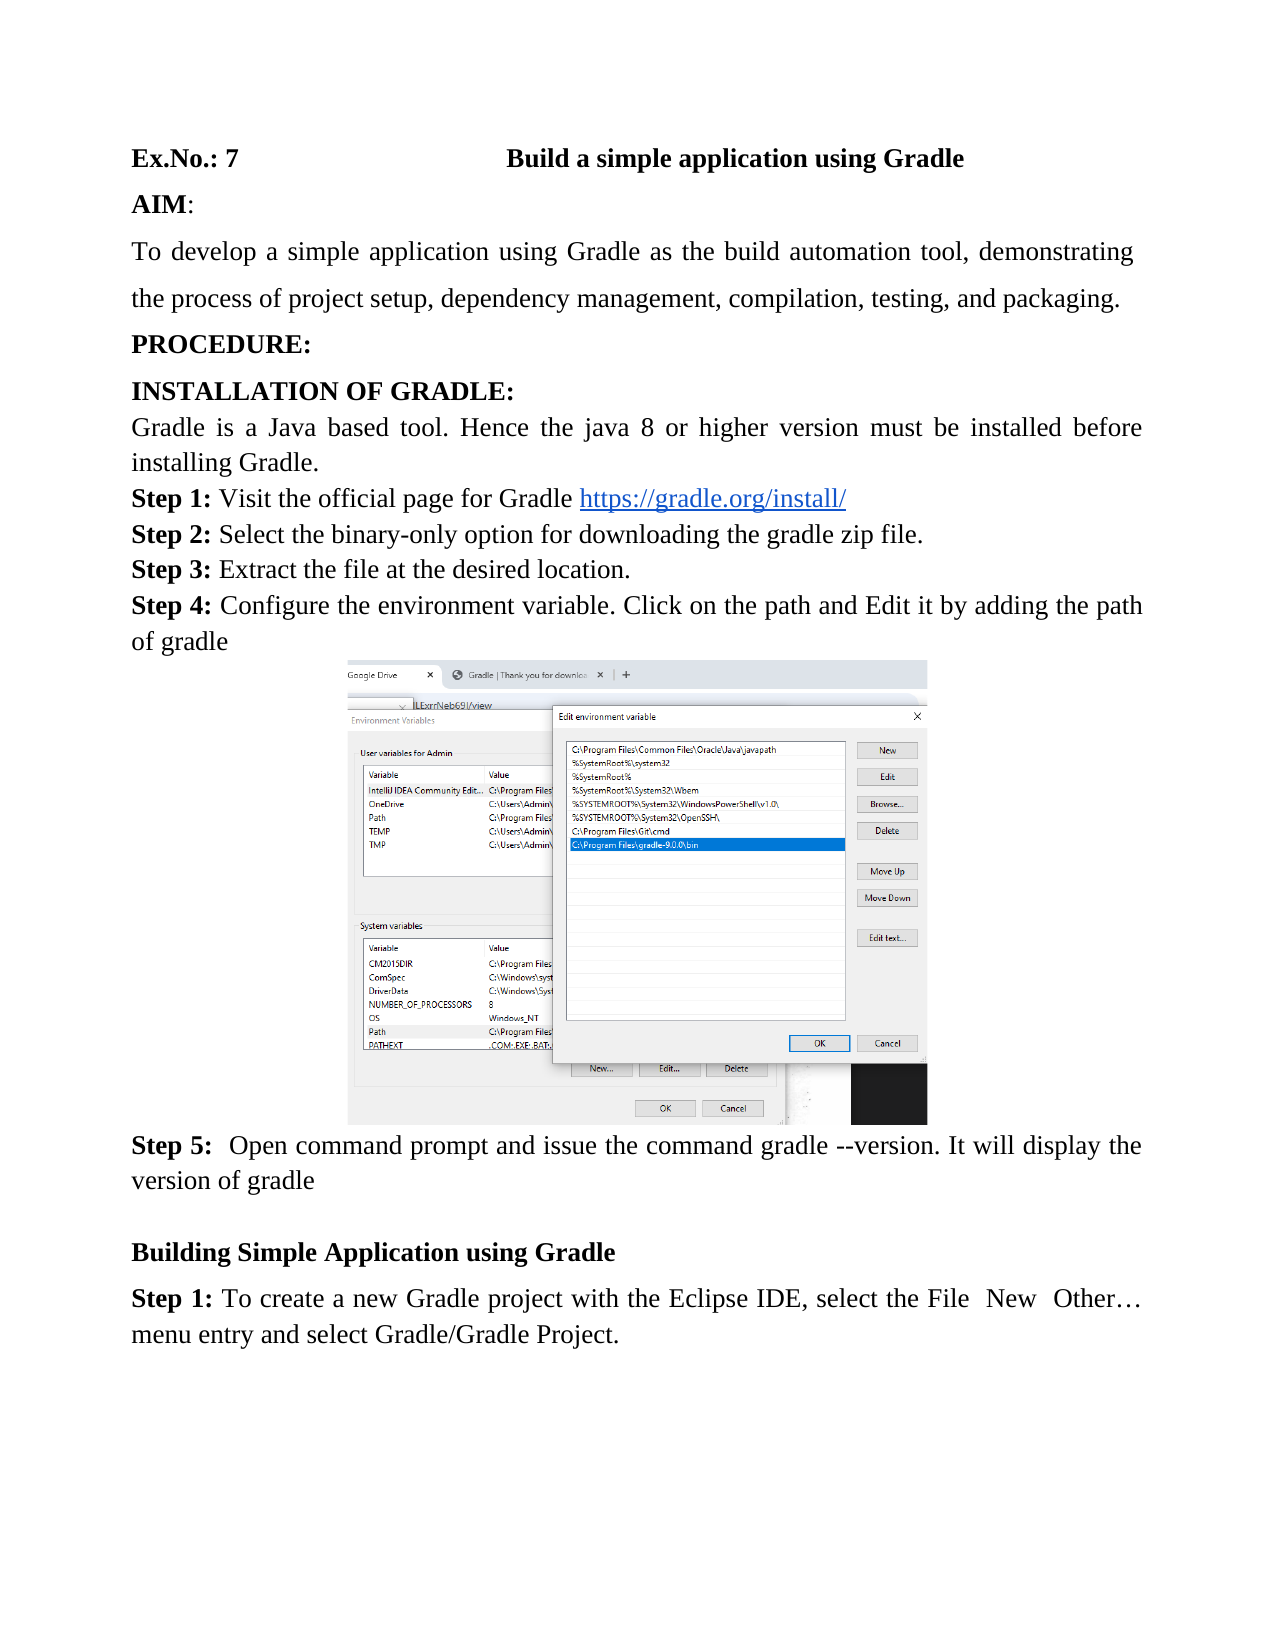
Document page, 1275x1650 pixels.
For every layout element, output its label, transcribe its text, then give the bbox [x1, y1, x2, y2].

text Step 2: Select the binary-only option for downloading the gradle zip file. [131, 518, 1144, 549]
text INSTALLATION OF GRADLE: [131, 375, 1144, 406]
text Ex.No.: 7 Build a simple application using Gradle [131, 142, 1134, 173]
text Step 4: Configure the environment variable. Click on the path and Edit it by adding the path of gradle [131, 589, 1144, 656]
text AIM: [131, 188, 1134, 219]
text Building Simple Application using Gradle [131, 1236, 1134, 1267]
text Step 1: To create a new Gradle project with the Eclipse IDE, select the File New Other…​ menu entry and select Gradle/Gradle Project. [131, 1283, 1144, 1349]
text Step 3: Extract the file at the desired location. [131, 554, 1144, 585]
text Gradle is a Java based tool. Hence the java 8 or higher version must be installed before installing Gradle. [131, 411, 1144, 478]
text Step 5: Open command prompt and issue the command gradle --version. It will display the version of gradle [131, 1129, 1144, 1196]
text To develop a simple application using Gradle as the build automation tool, demonstrating the process of project setup, dependency management, compilation, testing, and packaging. [131, 235, 1134, 313]
text Step 1: Visit the official page for Gradle https://gradle.org/install/ [131, 482, 1144, 513]
text PROCEDURE: [131, 328, 1134, 359]
picture [347, 660, 928, 1125]
